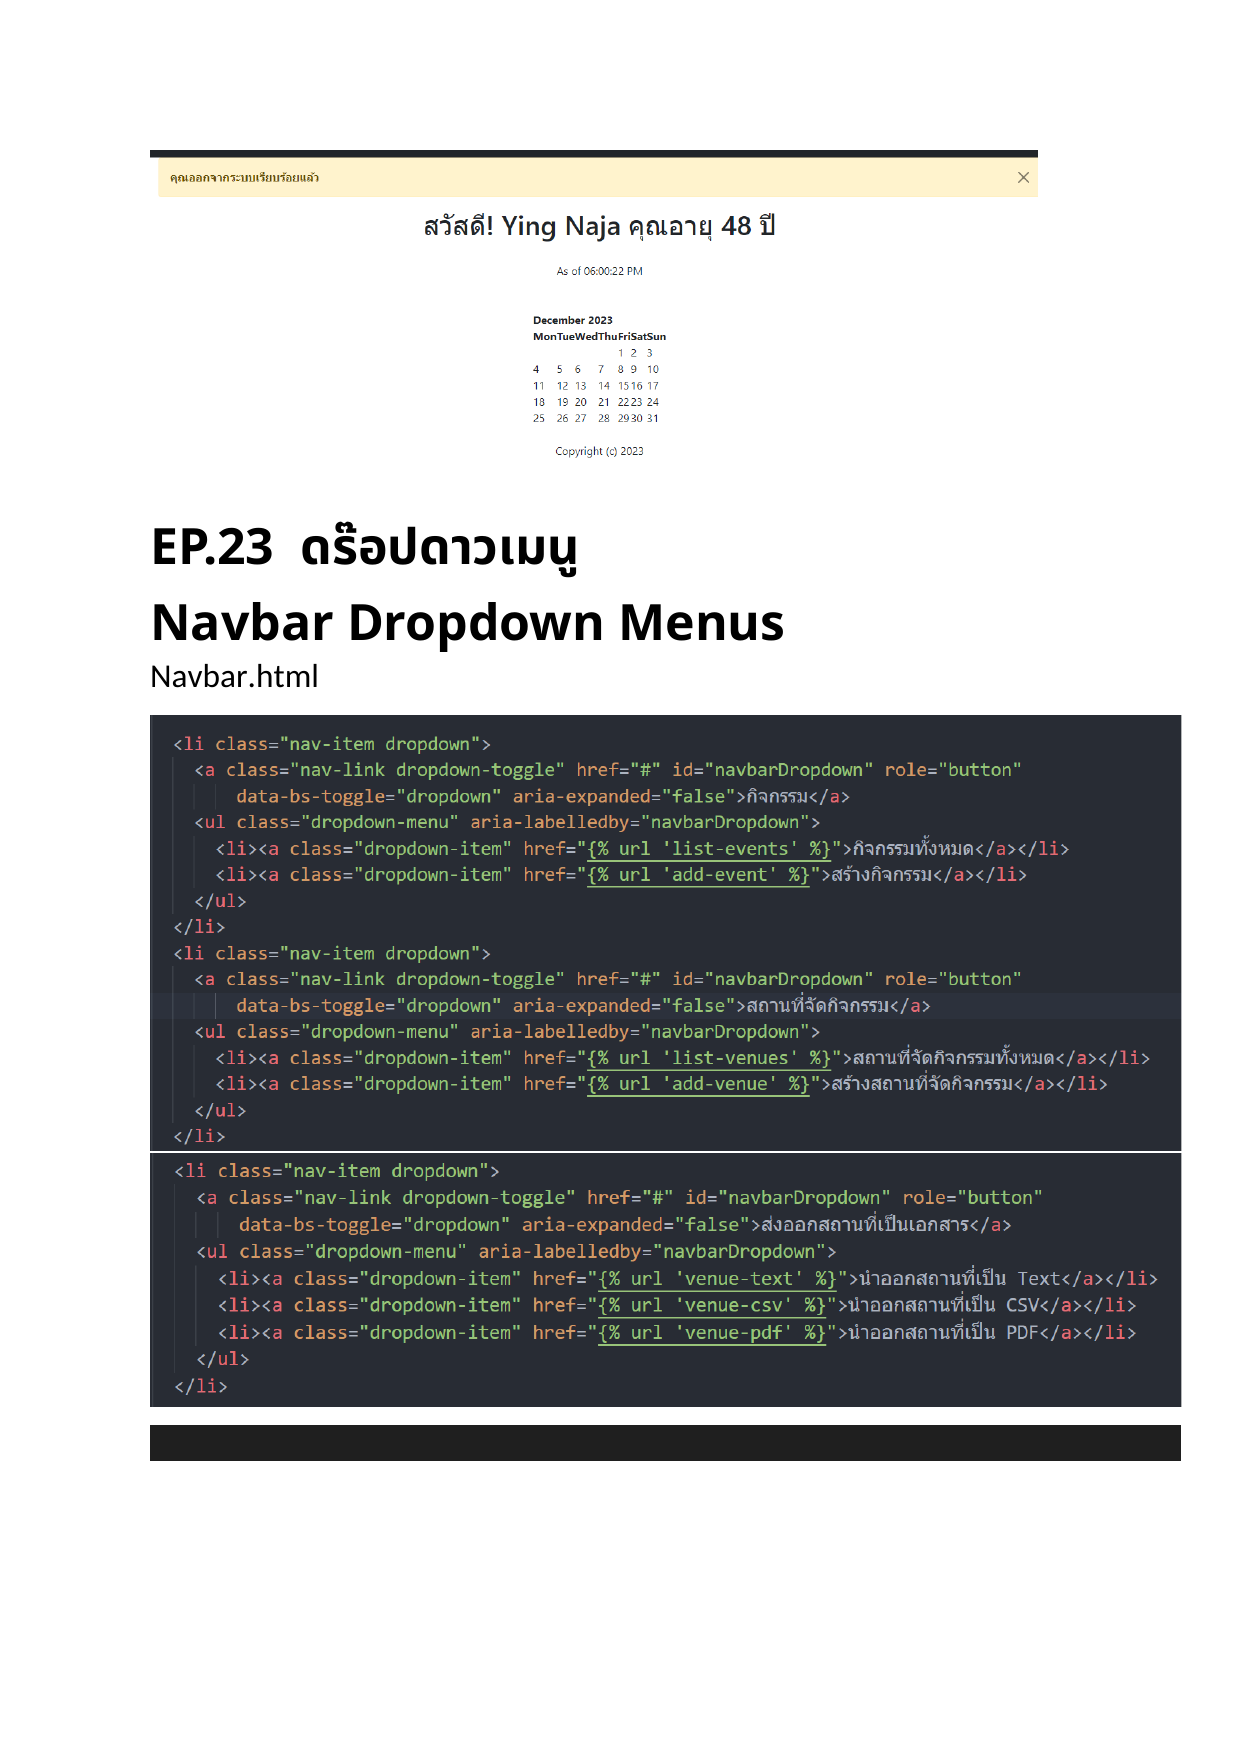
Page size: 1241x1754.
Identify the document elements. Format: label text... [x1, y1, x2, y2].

text Navbar.html [150, 655, 1181, 696]
picture [150, 150, 1038, 492]
picture [150, 715, 1182, 1151]
subtitle EP.23 ดร๊อปดาวเมนู [150, 511, 1181, 587]
picture [150, 1153, 1182, 1407]
subtitle Navbar Dropdown Menus [150, 587, 1181, 655]
